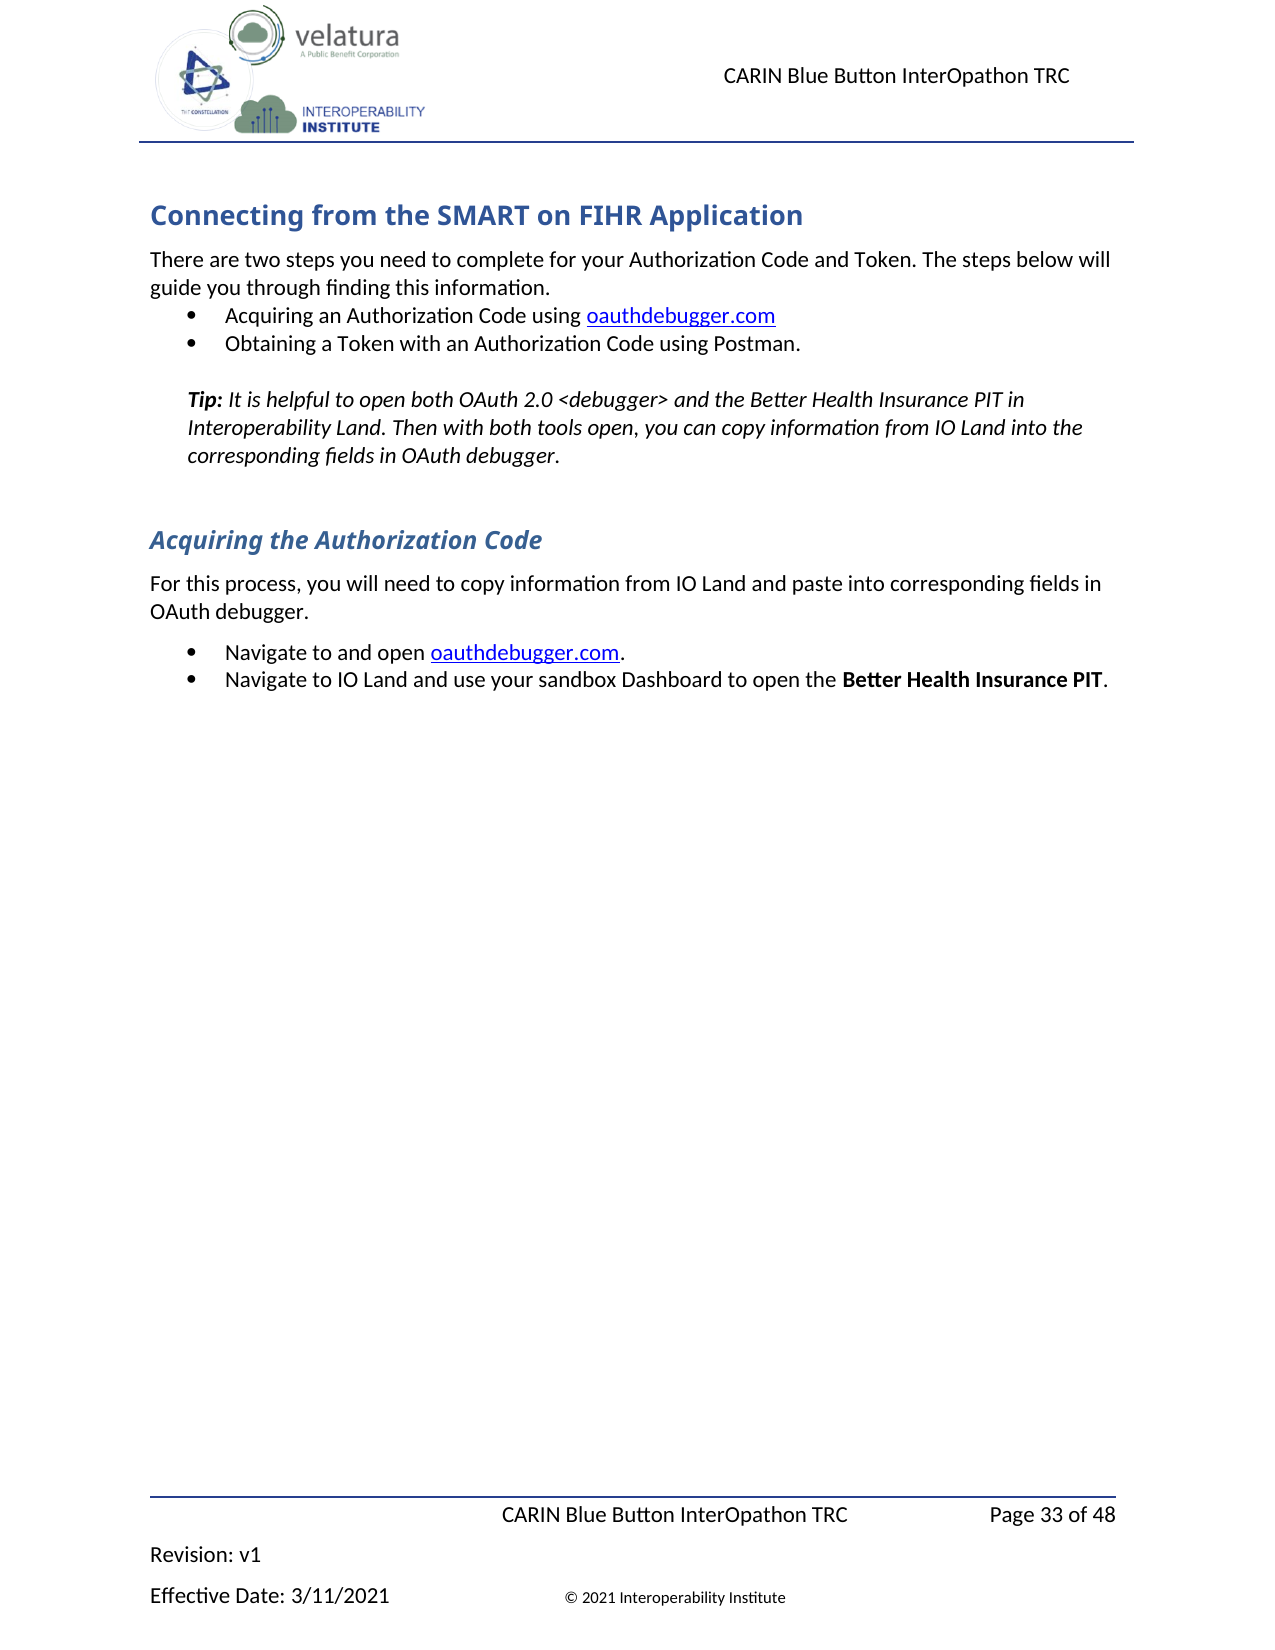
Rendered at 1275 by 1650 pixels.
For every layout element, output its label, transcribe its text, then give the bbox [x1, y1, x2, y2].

text For this process, you will need to copy information from IO Land and paste into corresponding fields in OAuth debugger. [150, 569, 1116, 625]
list Navigate to and open oauthdebugger.com. [187, 638, 1116, 666]
list Navigate to IO Land and use your sandbox Dashboard to open the Better Health Insurance PIT. [187, 666, 1116, 694]
subtitle Acquiring the Authorization Code [150, 522, 1116, 557]
list Acquiring an Authorization Code using oauthdebugger.com [187, 301, 1116, 329]
text Tip: It is helpful to open both OAuth 2.0 <debugger> and the Better Health Insurance PIT in Interoperability Land. Then with both tools open, you can copy information from IO Land into the corresponding fields in OAuth debugger. [187, 385, 1116, 469]
picture [150, 0, 429, 141]
subtitle Connecting from the SMART on FIHR Application [150, 196, 1116, 233]
list Obtaining a Token with an Authorization Code using Postman. [187, 329, 1116, 357]
text There are two steps you need to complete for your Authorization Code and Token. The steps below will guide you through finding this information. [150, 245, 1116, 301]
